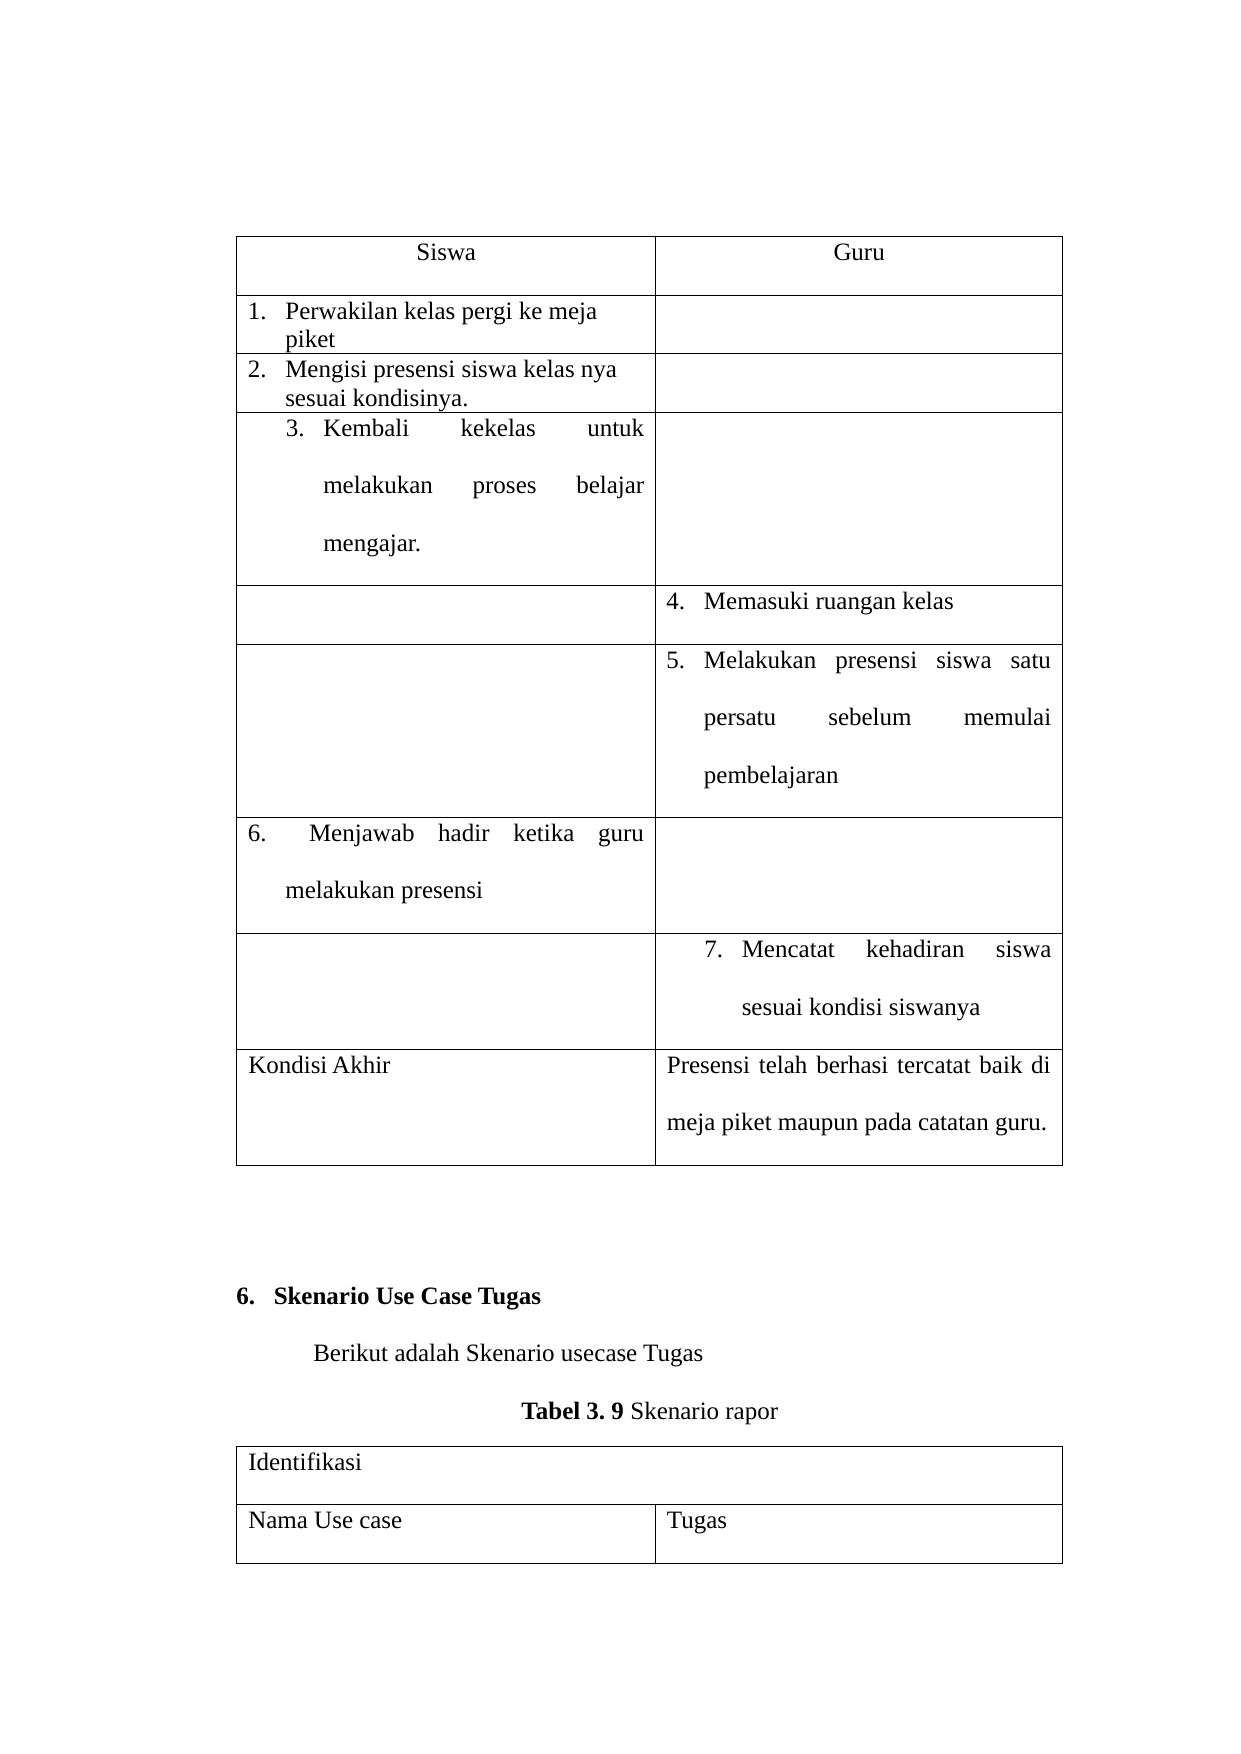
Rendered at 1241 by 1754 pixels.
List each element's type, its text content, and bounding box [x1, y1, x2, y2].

table_cell Mengisi presensi siswa kelas nya sesuai kondisinya. [237, 354, 655, 412]
table_cell Presensi telah berhasi tercatat baik di meja piket maupun pada catatan guru. [656, 1050, 1062, 1165]
table_cell Kembali kekelas untuk melakukan proses belajar mengajar. [237, 413, 655, 585]
table_cell [656, 296, 1062, 353]
table_cell Nama Use case [237, 1505, 655, 1562]
table_cell Guru [656, 237, 1062, 295]
table_cell Melakukan presensi siswa satu persatu sebelum memulai pembelajaran [656, 645, 1062, 817]
list Skenario Use Case Tugas [236, 1281, 1063, 1310]
text Tabel 3. 9 Skenario rapor [236, 1396, 1063, 1425]
table_cell Menjawab hadir ketika guru melakukan presensi [237, 818, 655, 933]
table_cell Siswa [237, 237, 655, 295]
table_cell [237, 586, 655, 644]
table_cell [656, 818, 1062, 933]
table_header Identifikasi [237, 1447, 1062, 1504]
table_cell [656, 354, 1062, 412]
table_cell Mencatat kehadiran siswa sesuai kondisi siswanya [656, 934, 1062, 1049]
table_cell [237, 934, 655, 1049]
table_cell [656, 413, 1062, 585]
table_cell Memasuki ruangan kelas [656, 586, 1062, 644]
table_cell Perwakilan kelas pergi ke meja piket [237, 296, 655, 353]
table_cell [237, 645, 655, 817]
table_cell Kondisi Akhir [237, 1050, 655, 1165]
text Berikut adalah Skenario usecase Tugas [236, 1338, 1063, 1367]
table_cell Tugas [656, 1505, 1062, 1562]
